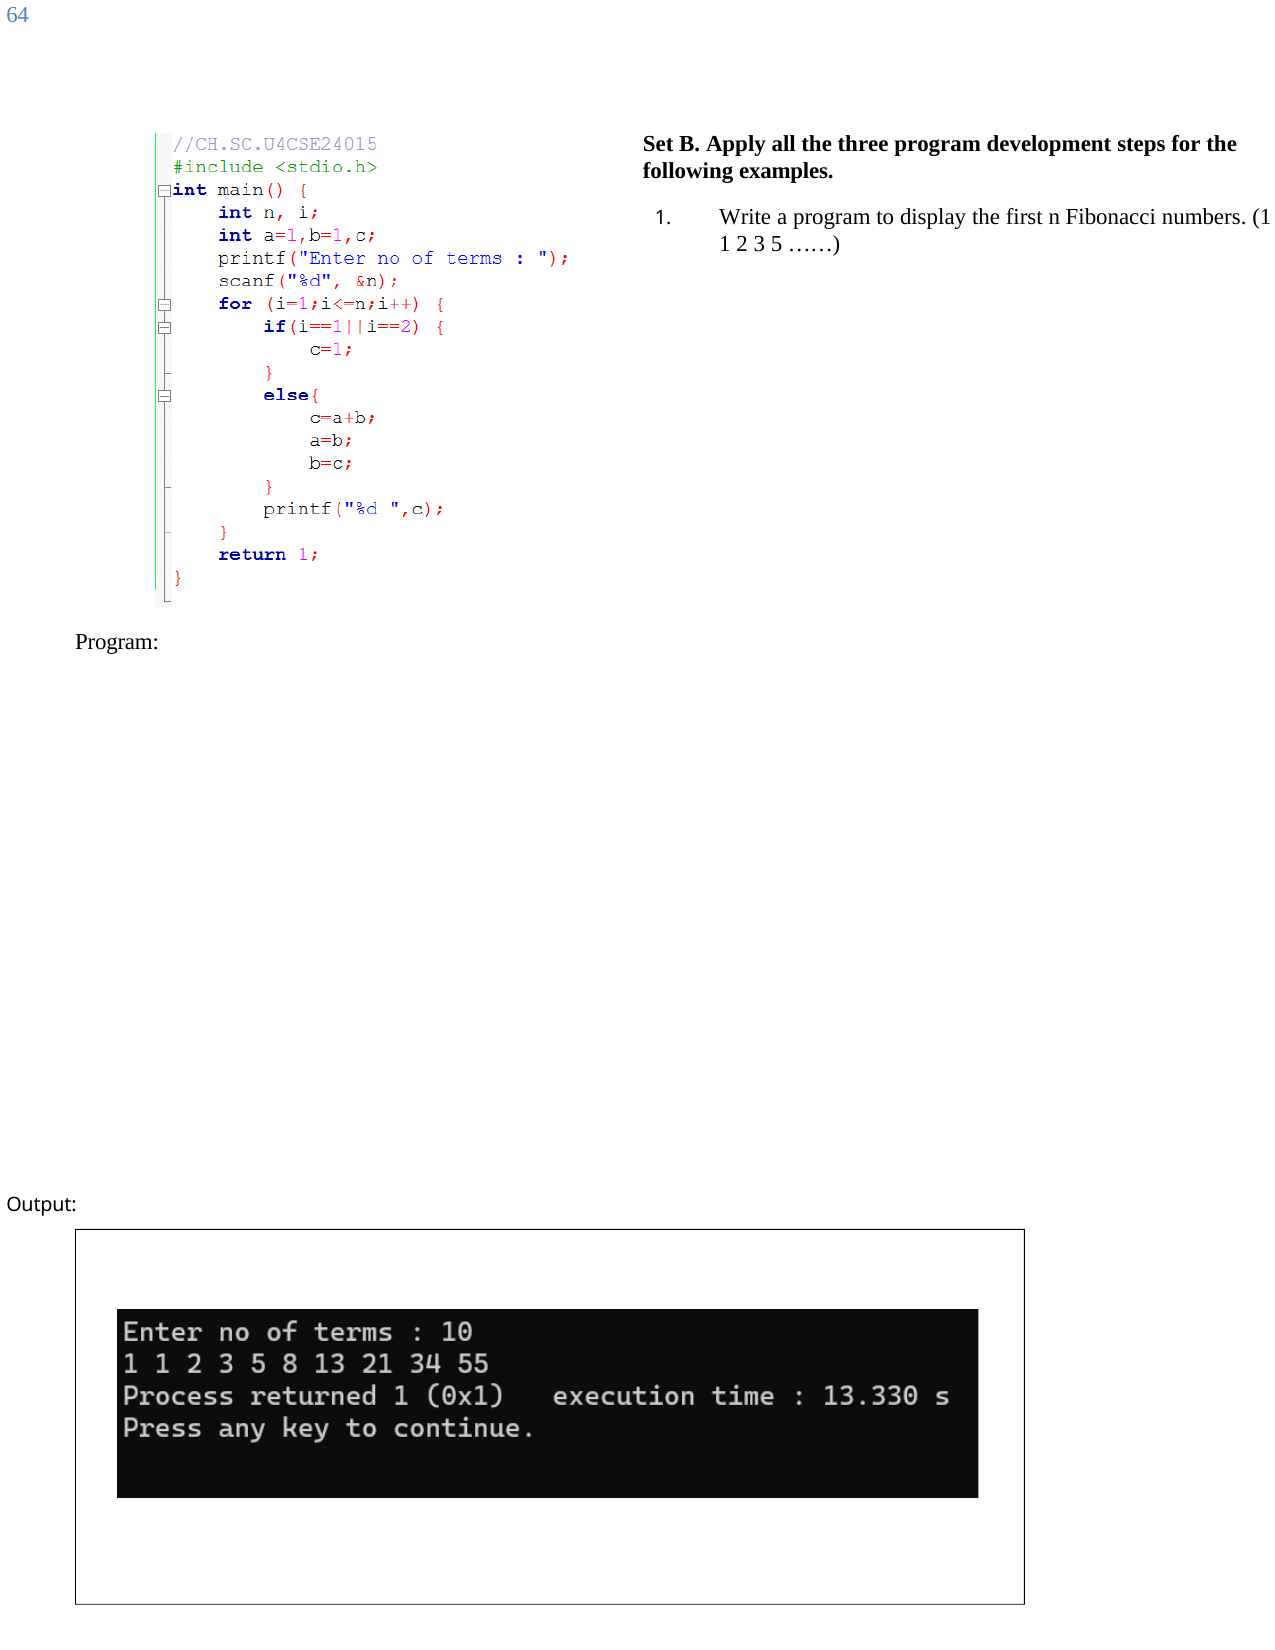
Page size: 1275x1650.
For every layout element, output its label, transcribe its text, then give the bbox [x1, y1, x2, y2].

picture [154, 133, 595, 605]
text Program: [75, 231, 160, 654]
subtitle Set B. Apply all the three program development steps for the following examples. [193, 130, 1275, 183]
picture [116, 1309, 979, 1497]
text Output: [6, 1190, 1275, 1217]
list Write a program to display the first n Fibonacci numbers. (1 1 2 3 5 ……) [595, 203, 1275, 256]
